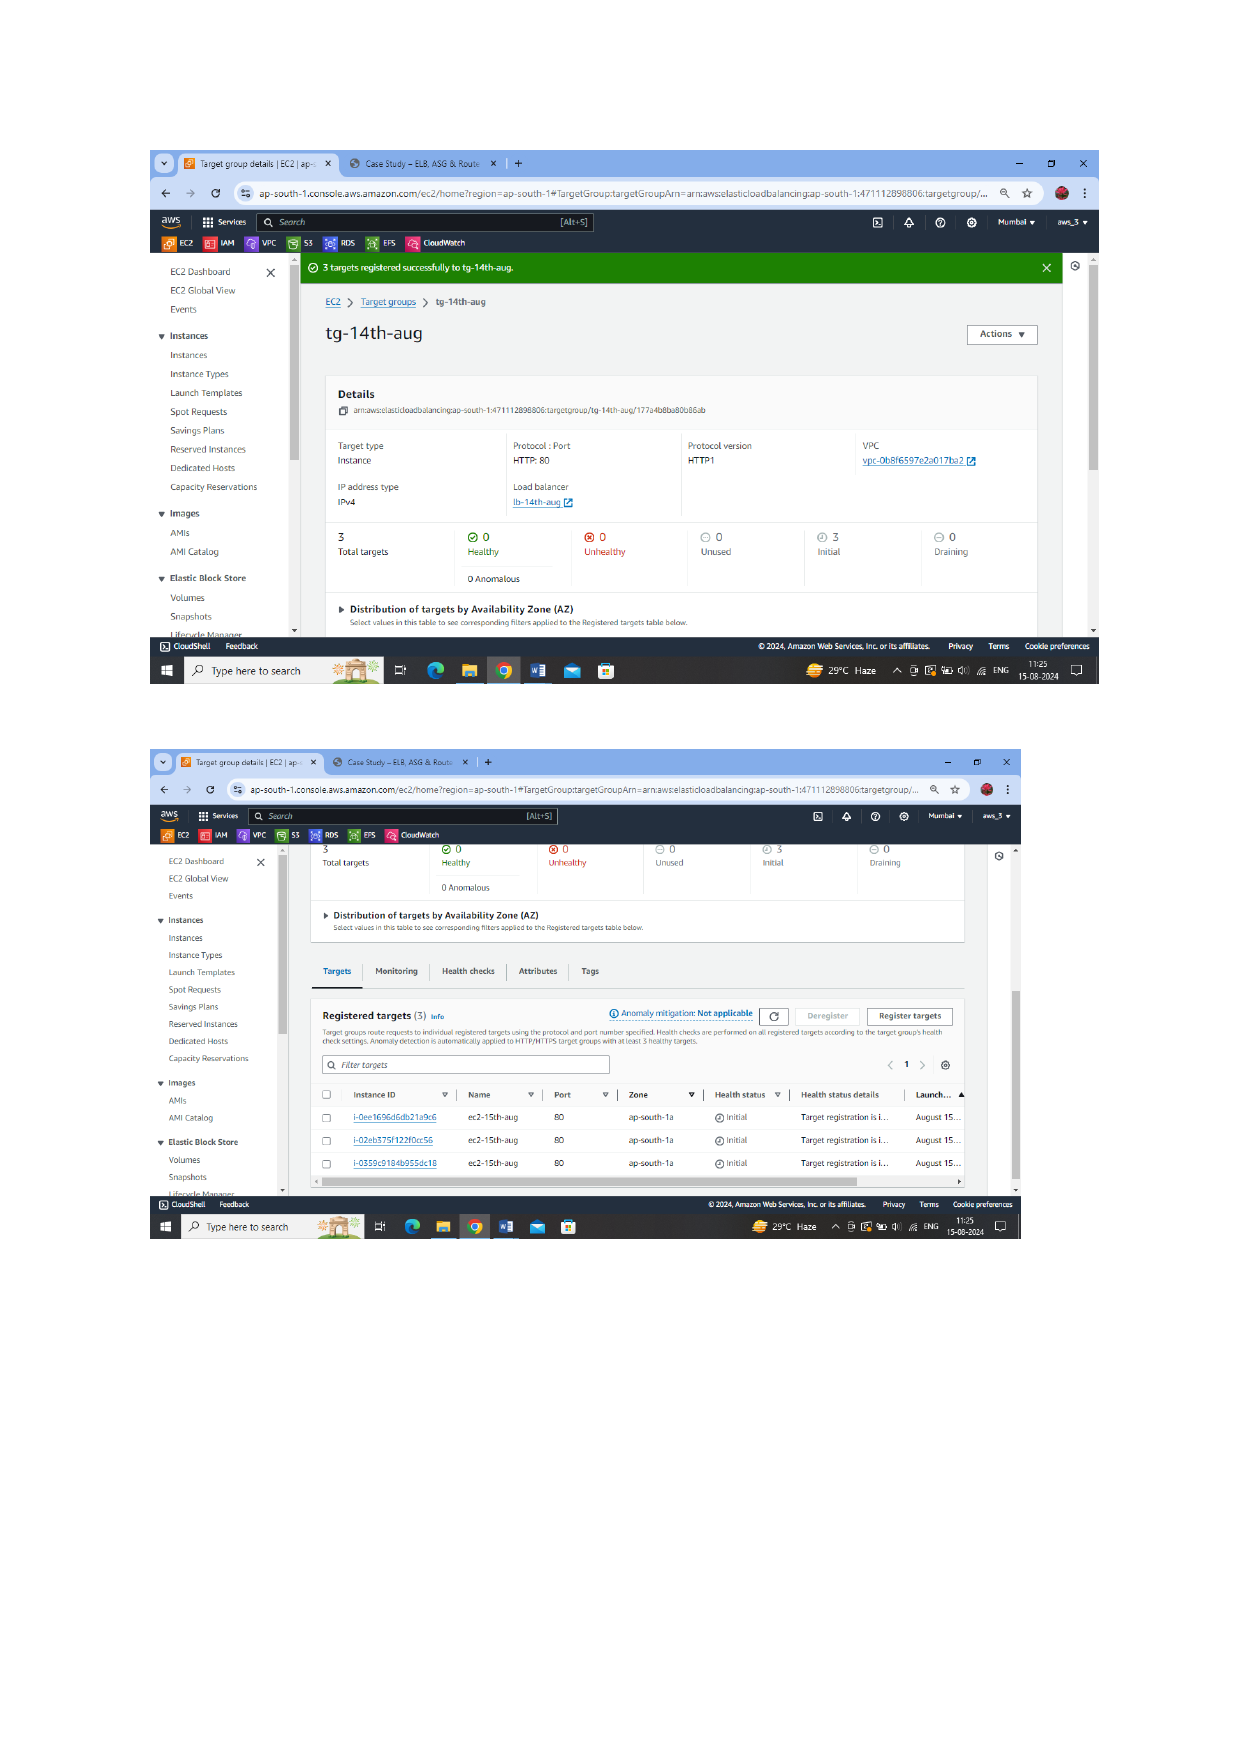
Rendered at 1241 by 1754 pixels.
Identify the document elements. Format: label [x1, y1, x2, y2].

picture [150, 749, 1021, 1239]
picture [150, 150, 1099, 684]
